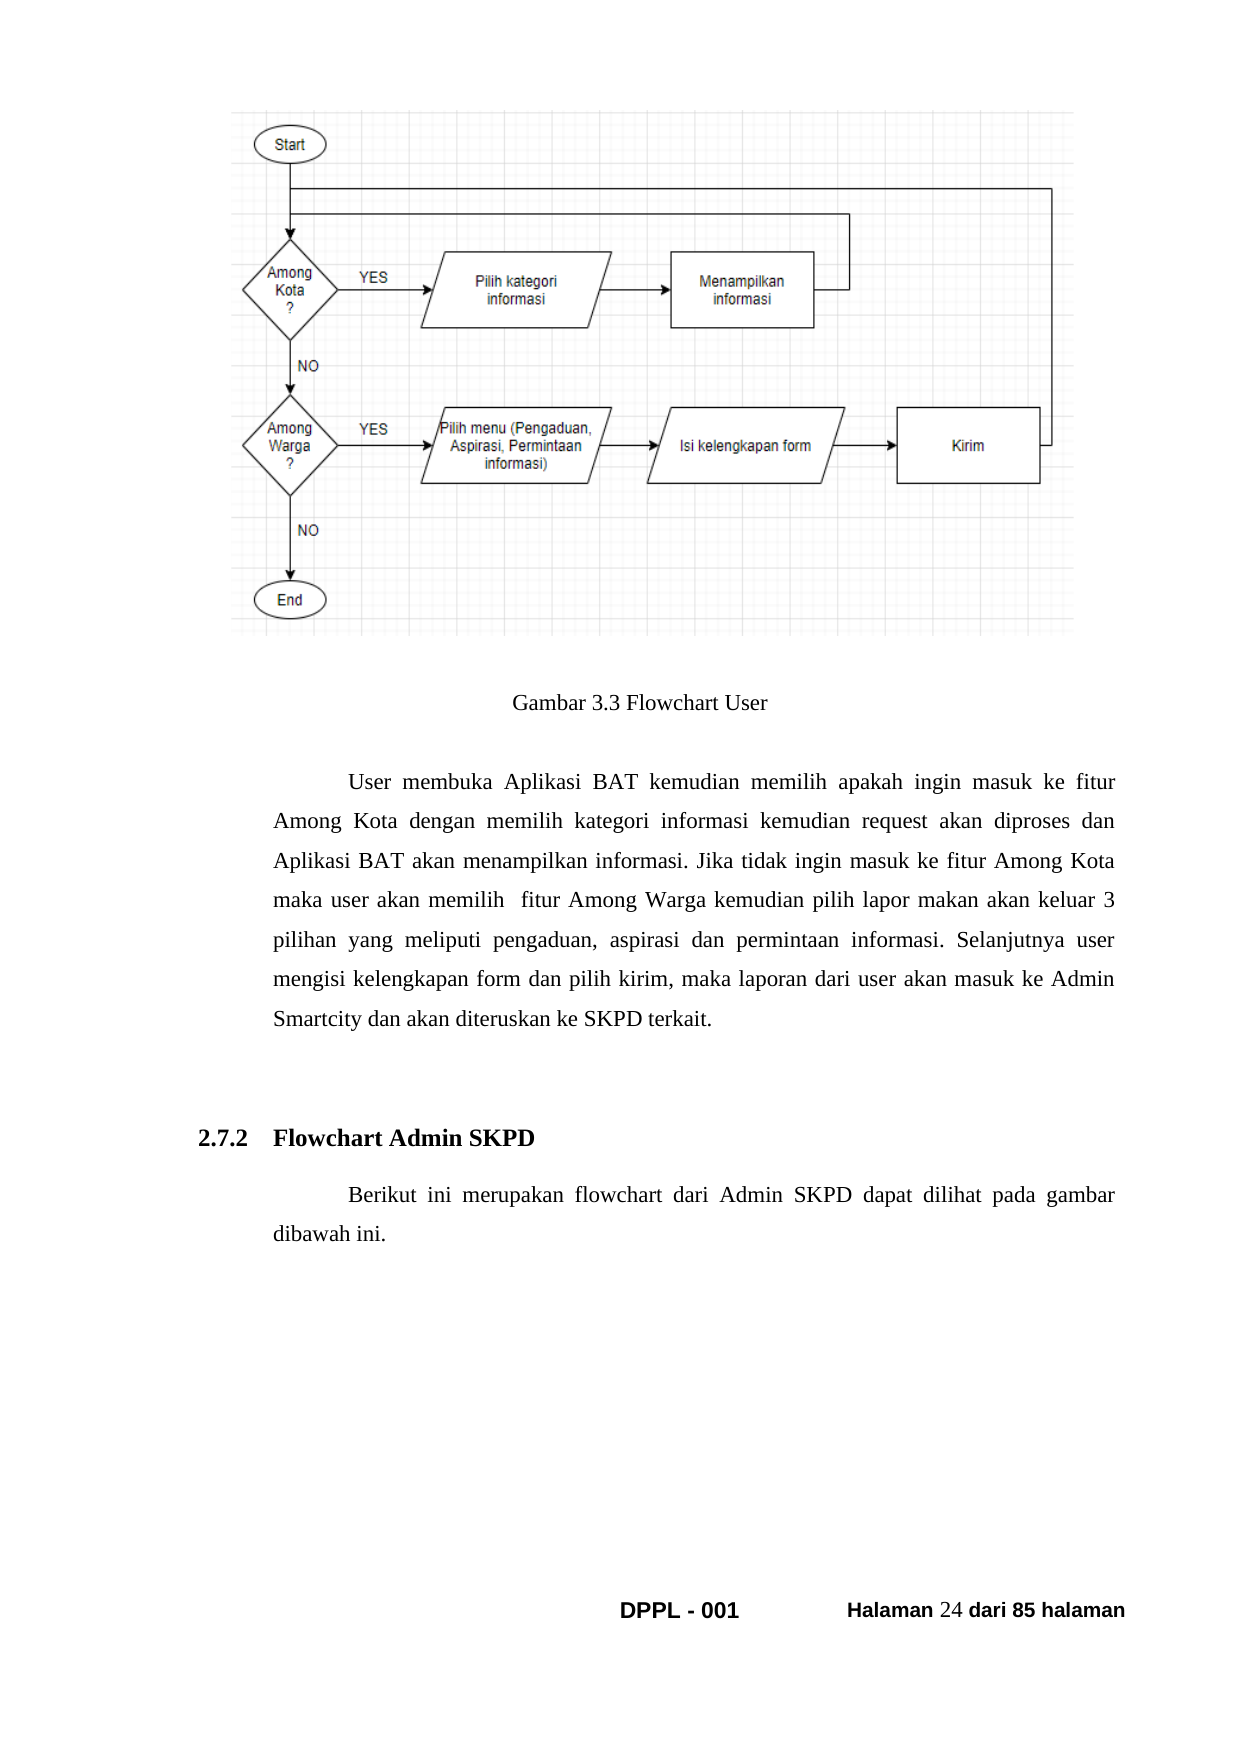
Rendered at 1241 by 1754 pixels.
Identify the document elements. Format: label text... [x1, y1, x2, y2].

picture [231, 110, 1074, 636]
list Flowchart Admin SKPD [198, 1123, 1049, 1152]
text Berikut ini merupakan flowchart dari Admin SKPD dapat dilihat pada gambar dibawah ini. [273, 1181, 1116, 1247]
text User membuka Aplikasi BAT kemudian memilih apakah ingin masuk ke fitur Among Kota dengan memilih kategori informasi kemudian request akan diproses dan Aplikasi BAT akan menampilkan informasi. Jika tidak ingin masuk ke fitur Among Kota maka user akan memilih fitur Among Warga kemudian pilih lapor makan akan keluar 3 pilihan yang meliputi pengaduan, aspirasi dan permintaan informasi. Selanjutnya user mengisi kelengkapan form dan pilih kirim, maka laporan dari user akan masuk ke Admin Smartcity dan akan diteruskan ke SKPD terkait. [273, 768, 1116, 1031]
text Gambar 3.3 Flowchart User [231, 689, 1049, 716]
